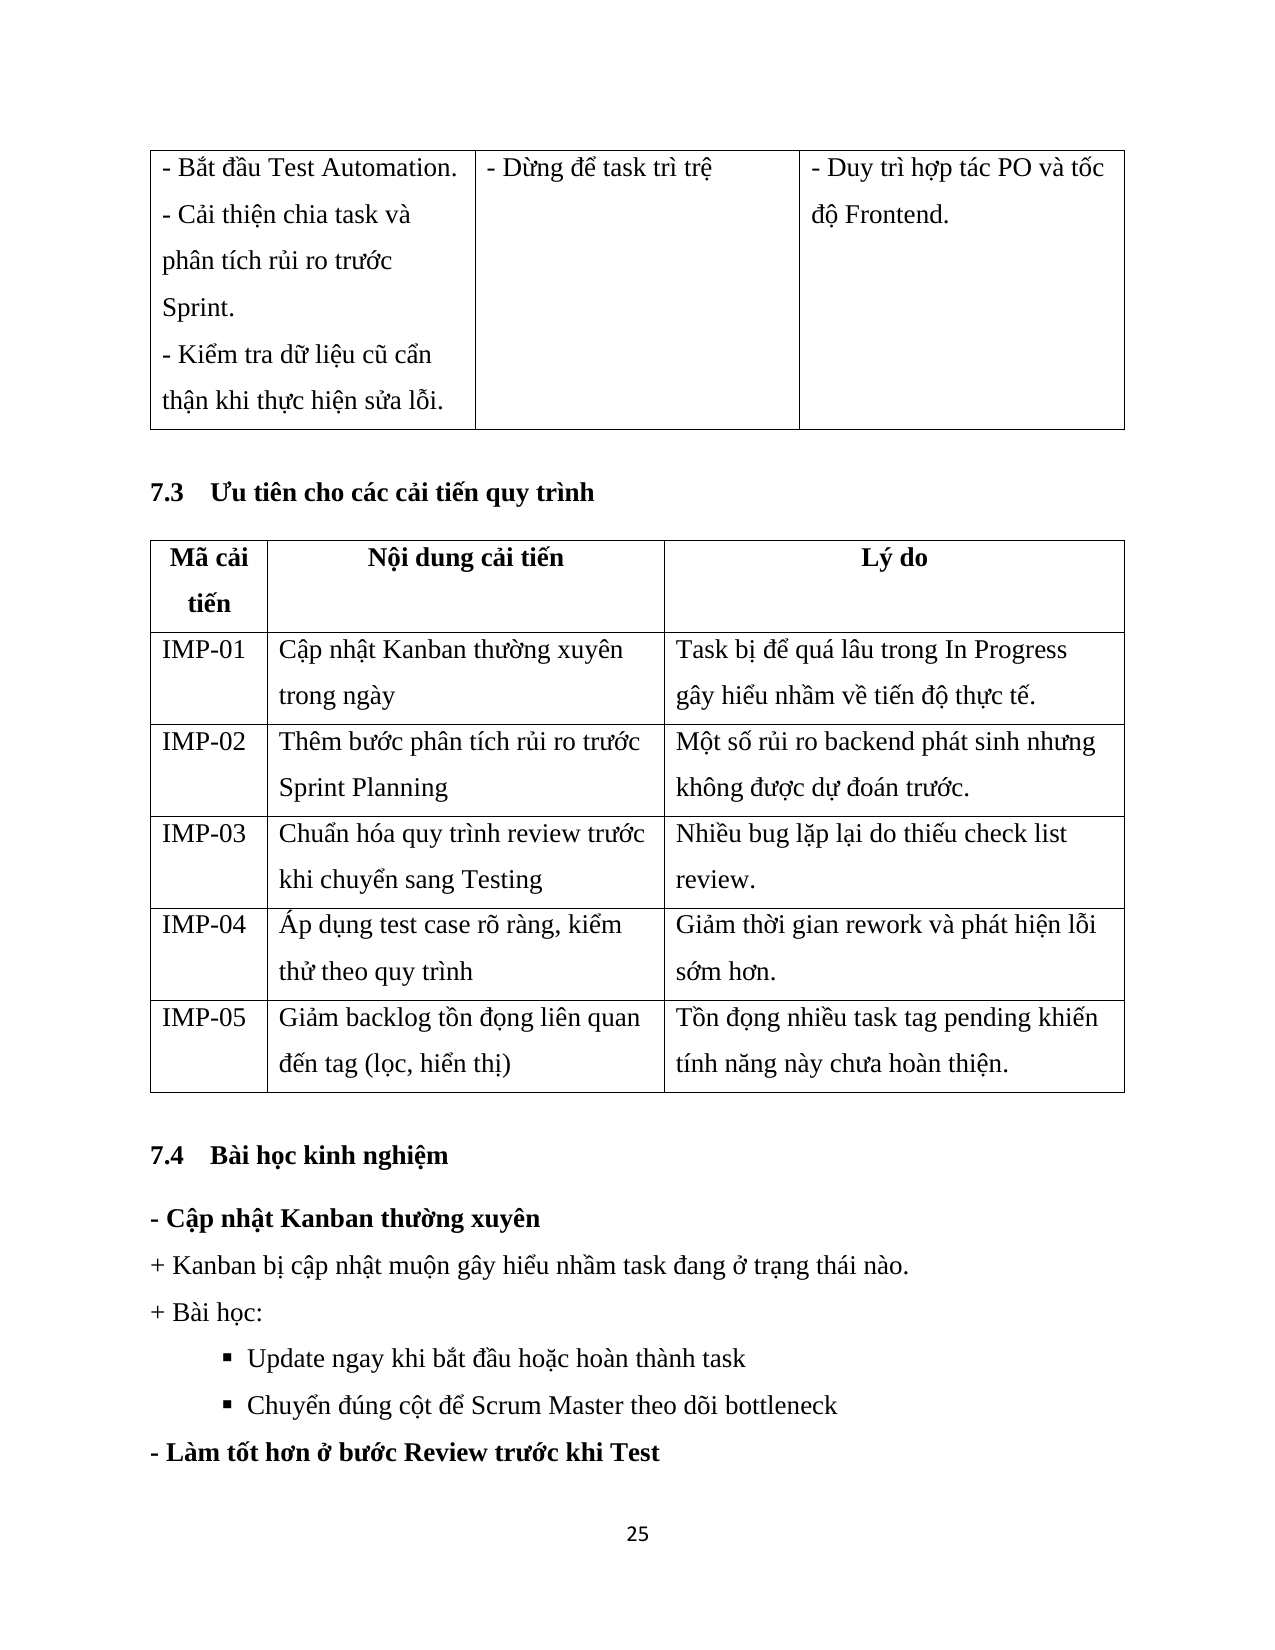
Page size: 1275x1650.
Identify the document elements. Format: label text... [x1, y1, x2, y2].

table_header Mã cải tiến [151, 541, 267, 632]
table_cell Giảm backlog tồn đọng liên quan đến tag (lọc, hiển thị) [268, 1001, 664, 1092]
table_header Lý do [665, 541, 1124, 632]
table_cell Chuẩn hóa quy trình review trước khi chuyển sang Testing [268, 817, 664, 908]
table_cell Một số rủi ro backend phát sinh nhưng không được dự đoán trước. [665, 725, 1124, 816]
table_cell IMP-04 [151, 909, 267, 999]
list Bài học: [150, 1296, 1125, 1327]
table_cell IMP-03 [151, 817, 267, 908]
table_cell Giảm thời gian rework và phát hiện lỗi sớm hơn. [665, 909, 1124, 999]
table_cell Áp dụng test case rõ ràng, kiểm thử theo quy trình [268, 909, 664, 999]
table_cell Thêm bước phân tích rủi ro trước Sprint Planning [268, 725, 664, 816]
table_cell Bắt đầu Test Automation. Cải thiện chia task và phân tích rủi ro trước Sprint. Kiểm tra dữ liệu cũ cẩn thận khi thực hiện sửa lỗi. [151, 151, 475, 429]
list Kanban bị cập nhật muộn gây hiểu nhầm task đang ở trạng thái nào. [150, 1249, 1125, 1280]
table_cell IMP-05 [151, 1001, 267, 1092]
table_cell Nhiều bug lặp lại do thiếu check list review. [665, 817, 1124, 908]
table_cell Cập nhật Kanban thường xuyên trong ngày [268, 633, 664, 724]
table_cell Task bị để quá lâu trong In Progress gây hiểu nhầm về tiến độ thực tế. [665, 633, 1124, 724]
list Cập nhật Kanban thường xuyên [150, 1203, 1125, 1234]
table_cell Tồn đọng nhiều task tag pending khiến tính năng này chưa hoàn thiện. [665, 1001, 1124, 1092]
list Update ngay khi bắt đầu hoặc hoàn thành task [150, 1343, 1125, 1374]
table_header Nội dung cải tiến [268, 541, 664, 632]
list Làm tốt hơn ở bước Review trước khi Test [150, 1436, 1125, 1467]
subtitle Bài học kinh nghiệm [150, 1139, 1125, 1170]
table_cell Duy trì hợp tác PO và tốc độ Frontend. [800, 151, 1124, 429]
table_cell IMP-02 [151, 725, 267, 816]
table_cell IMP-01 [151, 633, 267, 724]
list Chuyển đúng cột để Scrum Master theo dõi bottleneck [150, 1389, 1125, 1421]
subtitle Ưu tiên cho các cải tiến quy trình [150, 476, 1125, 507]
table_cell Dừng để task trì trệ [476, 151, 799, 429]
